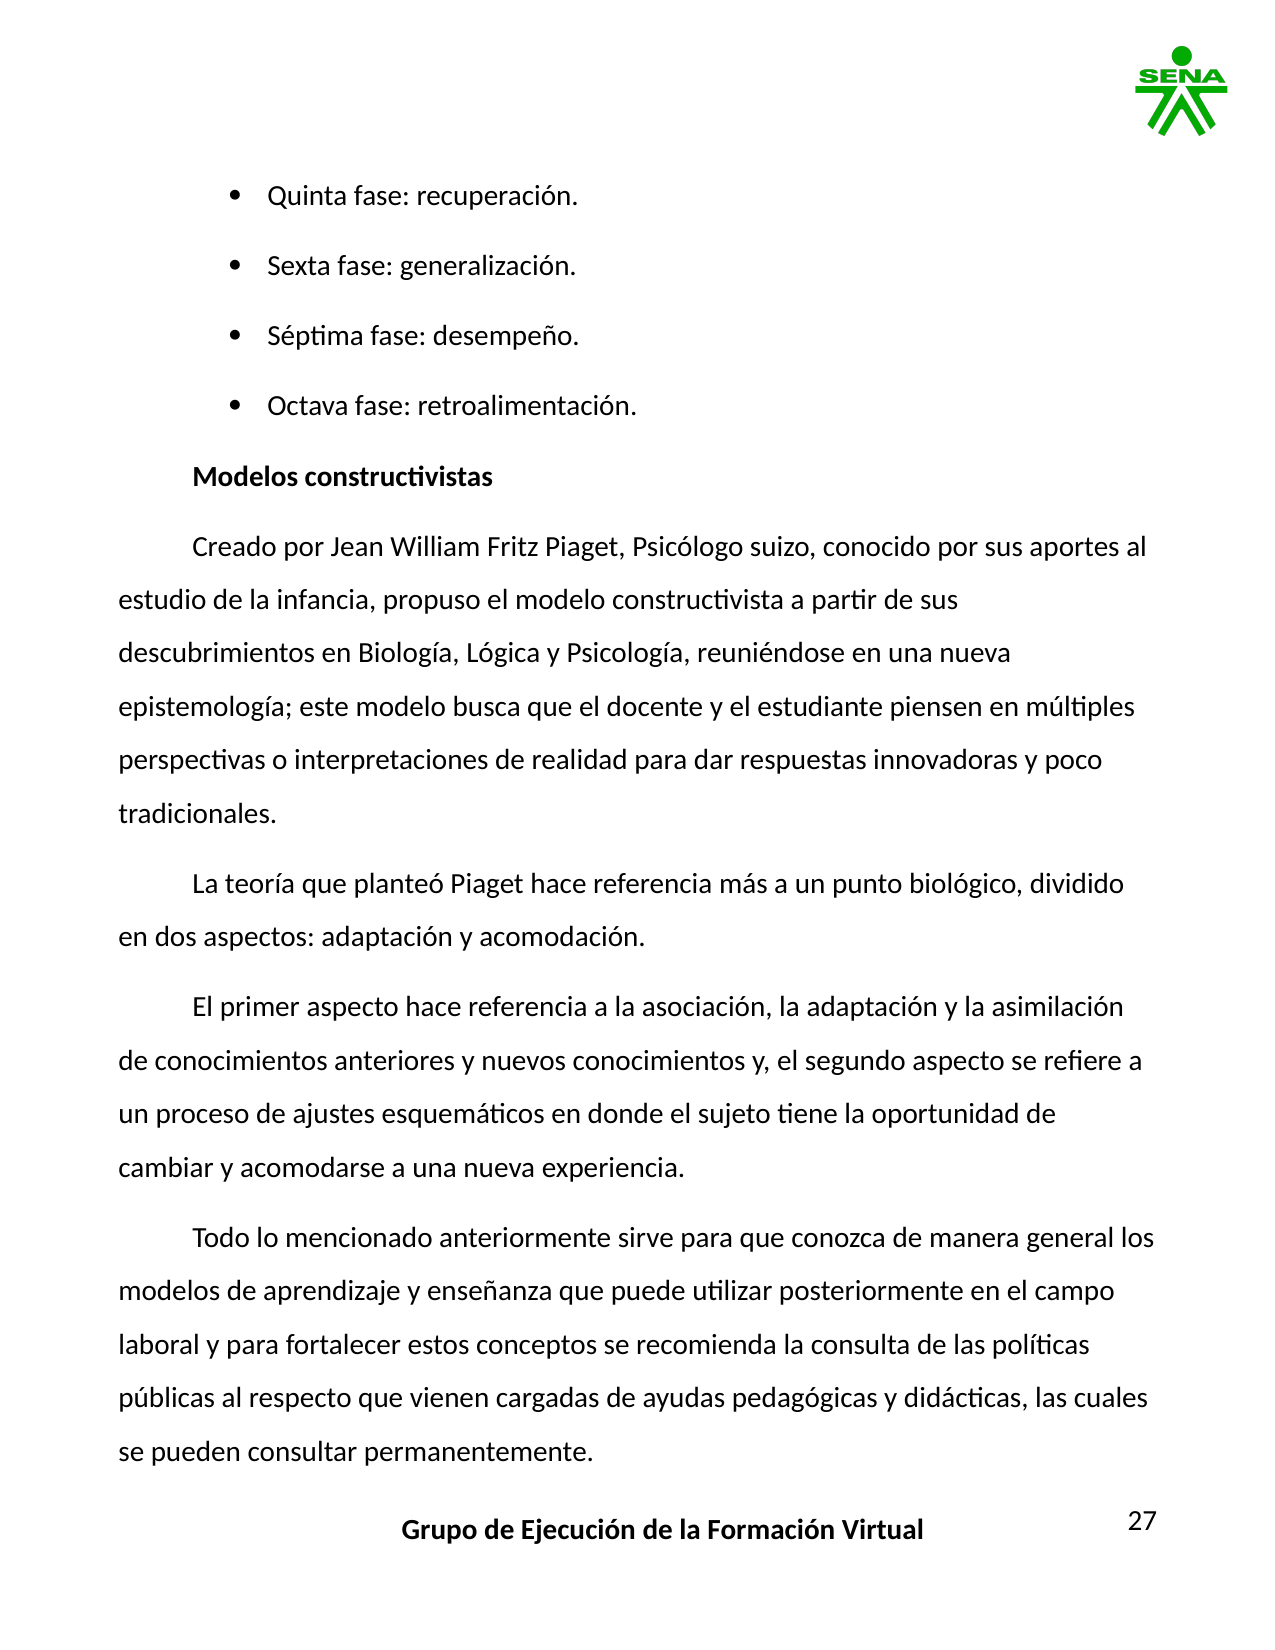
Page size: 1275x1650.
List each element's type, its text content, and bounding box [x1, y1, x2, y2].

list Séptima fase: desempeño. [230, 317, 1157, 353]
text Todo lo mencionado anteriormente sirve para que conozca de manera general los modelos de aprendizaje y enseñanza que puede utilizar posteriormente en el campo laboral y para fortalecer estos conceptos se recomienda la consulta de las políticas públicas al respecto que vienen cargadas de ayudas pedagógicas y didácticas, las cuales se pueden consultar permanentemente. [118, 1219, 1157, 1468]
list Quinta fase: recuperación. [230, 177, 1157, 213]
text Creado por Jean William Fritz Piaget, Psicólogo suizo, conocido por sus aportes al estudio de la infancia, propuso el modelo constructivista a partir de sus descubrimientos en Biología, Lógica y Psicología, reuniéndose en una nueva epistemología; este modelo busca que el docente y el estudiante piensen en múltiples perspectivas o interpretaciones de realidad para dar respuestas innovadoras y poco tradicionales. [118, 528, 1157, 831]
picture [1135, 46, 1228, 136]
text Modelos constructivistas [118, 458, 1157, 493]
text El primer aspecto hace referencia a la asociación, la adaptación y la asimilación de conocimientos anteriores y nuevos conocimientos y, el segundo aspecto se refiere a un proceso de ajustes esquemáticos en donde el sujeto tiene la oportunidad de cambiar y acomodarse a una nueva experiencia. [118, 988, 1157, 1184]
list Sexta fase: generalización. [230, 247, 1157, 283]
list Octava fase: retroalimentación. [230, 387, 1157, 423]
text La teoría que planteó Piaget hace referencia más a un punto biológico, dividido en dos aspectos: adaptación y acomodación. [118, 865, 1157, 954]
